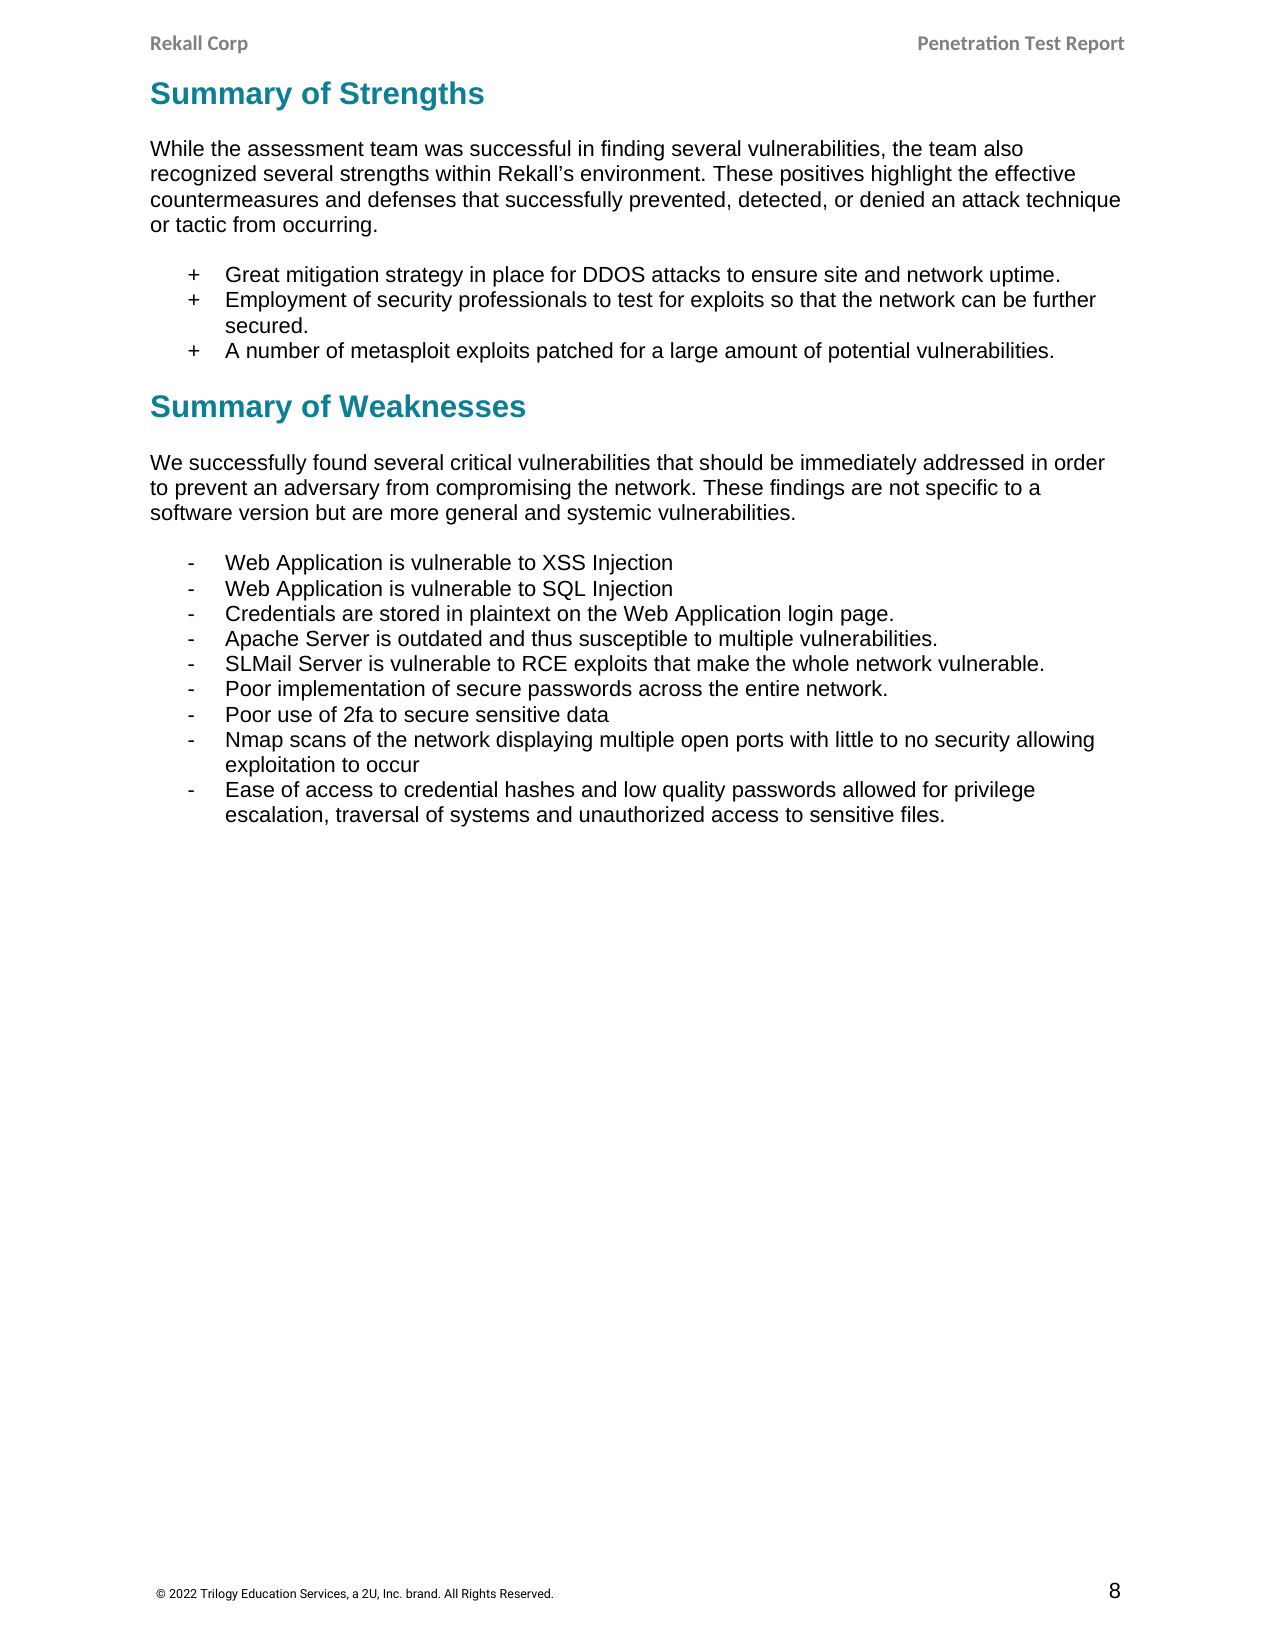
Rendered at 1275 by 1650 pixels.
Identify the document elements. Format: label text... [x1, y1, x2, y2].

list Great mitigation strategy in place for DDOS attacks to ensure site and network uptime. [187, 262, 1125, 287]
list Credentials are stored in plaintext on the Web Application login page. [187, 601, 1125, 626]
list SLMail Server is vulnerable to RCE exploits that make the whole network vulnerable. [187, 651, 1125, 676]
list Apache Server is outdated and thus susceptible to multiple vulnerabilities. [187, 626, 1125, 651]
list Web Application is vulnerable to XSS Injection [187, 550, 1125, 575]
list A number of metasploit exploits patched for a large amount of potential vulnerabilities. [187, 338, 1125, 363]
subtitle Summary of Weaknesses [150, 388, 1125, 424]
list Nmap scans of the network displaying multiple open ports with little to no security allowing exploitation to occur [187, 727, 1125, 777]
list Ease of access to credential hashes and low quality passwords allowed for privilege escalation, traversal of systems and unauthorized access to sensitive files. [187, 777, 1125, 827]
text We successfully found several critical vulnerabilities that should be immediately addressed in order to prevent an adversary from compromising the network. These findings are not specific to a software version but are more general and systemic vulnerabilities. [150, 449, 1125, 525]
list Employment of security professionals to test for exploits so that the network can be further secured. [187, 287, 1125, 338]
list Web Application is vulnerable to SQL Injection [187, 575, 1125, 601]
list Poor implementation of secure passwords across the entire network. [187, 676, 1125, 701]
subtitle Summary of Strengths [150, 75, 1125, 111]
text While the assessment team was successful in finding several vulnerabilities, the team also recognized several strengths within Rekall’s environment. These positives highlight the effective countermeasures and defenses that successfully prevented, detected, or denied an attack technique or tactic from occurring. [150, 136, 1125, 237]
list Poor use of 2fa to secure sensitive data [187, 701, 1125, 727]
